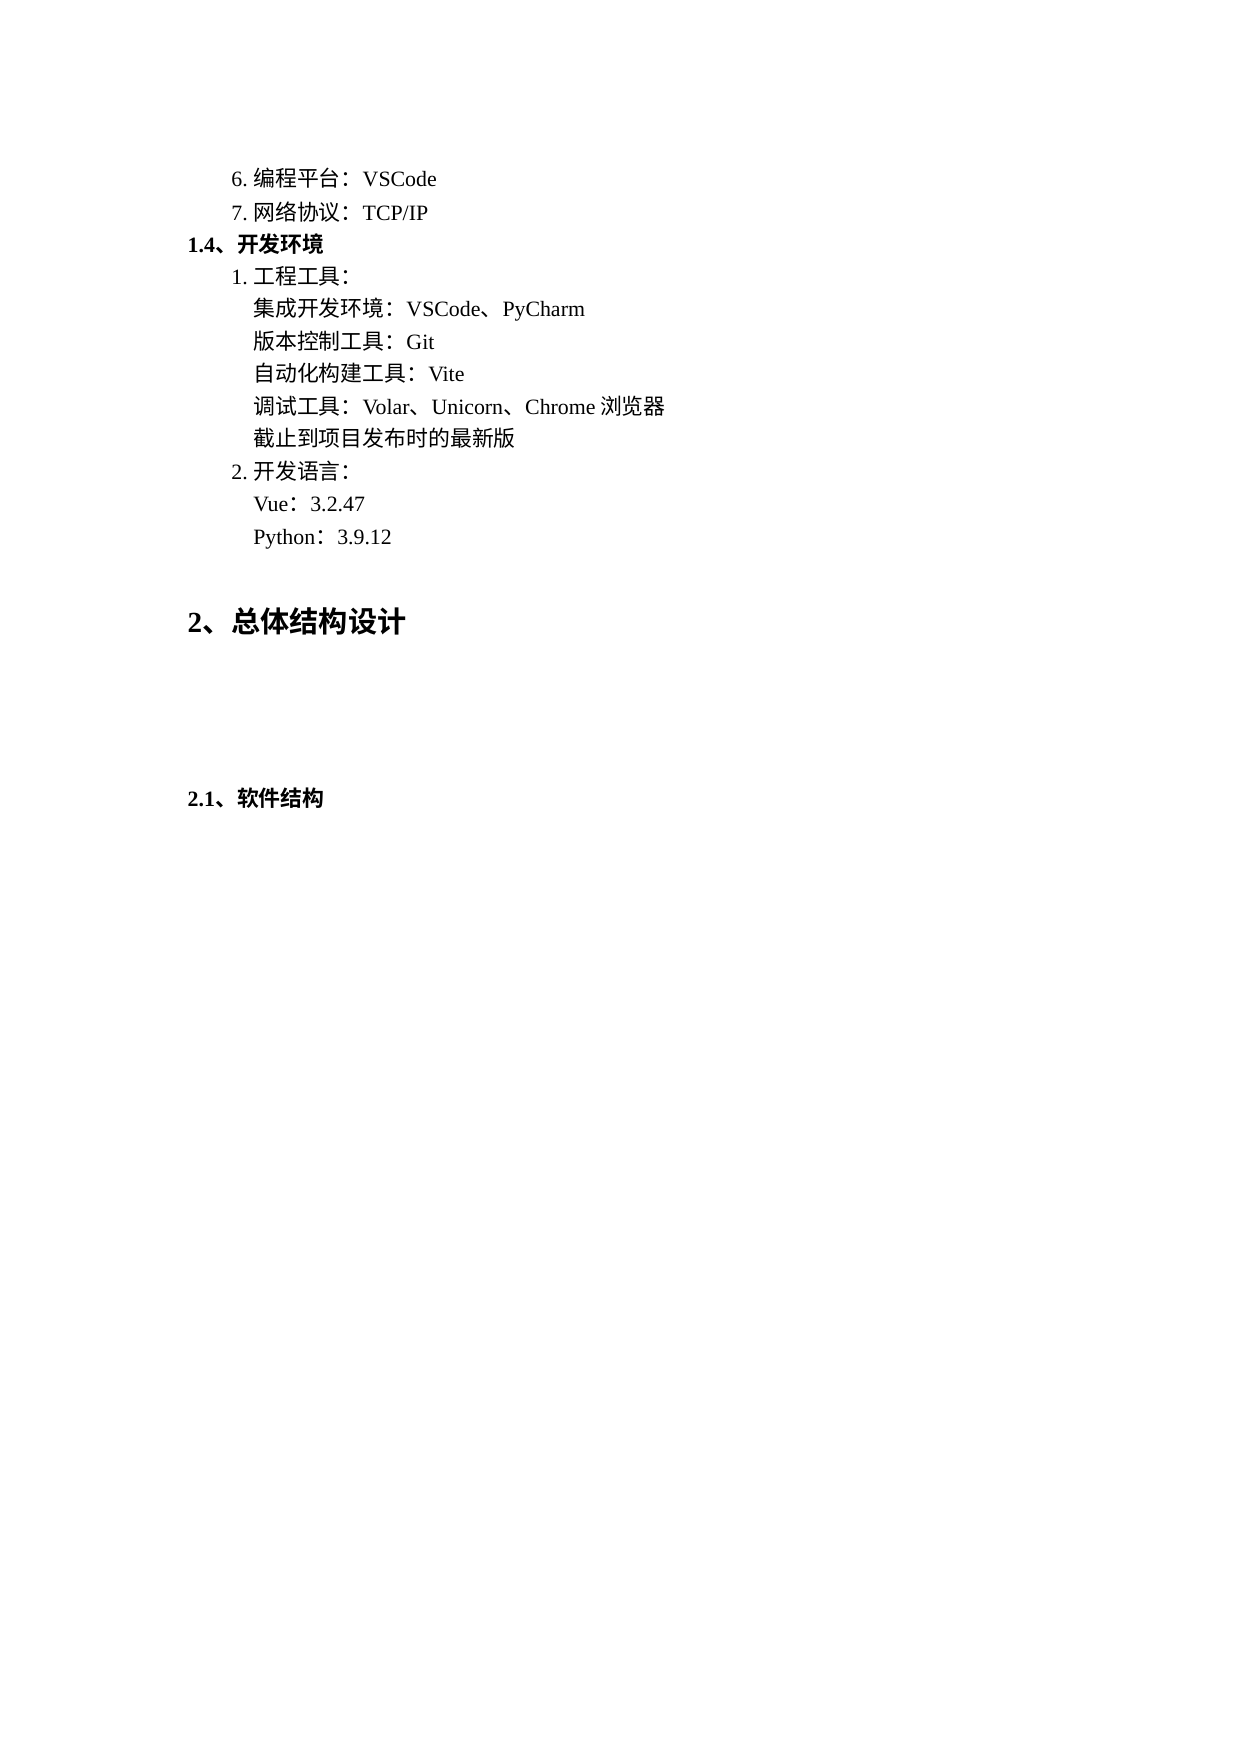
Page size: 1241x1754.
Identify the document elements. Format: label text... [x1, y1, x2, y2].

text 调试工具：Volar、Unicorn、Chrome浏览器 [187, 389, 1053, 422]
text 2. 开发语言： [231, 454, 1053, 487]
text 版本控制工具：Git [187, 324, 1053, 357]
text 1.4、开发环境 [187, 227, 1053, 259]
text Python：3.9.12 [187, 519, 1053, 552]
text 自动化构建工具：Vite [187, 357, 1053, 389]
text Vue：3.2.47 [187, 487, 1053, 519]
text 2.1、软件结构 [187, 780, 1053, 813]
subtitle 2、总体结构设计 [187, 587, 1053, 652]
text 集成开发环境：VSCode、PyCharm [187, 292, 1053, 324]
text 1. 工程工具： [187, 259, 1053, 292]
text 截止到项目发布时的最新版 [187, 422, 1053, 454]
text 7. 网络协议：TCP/IP [187, 194, 1053, 227]
text 6. 编程平台：VSCode [187, 162, 1053, 194]
